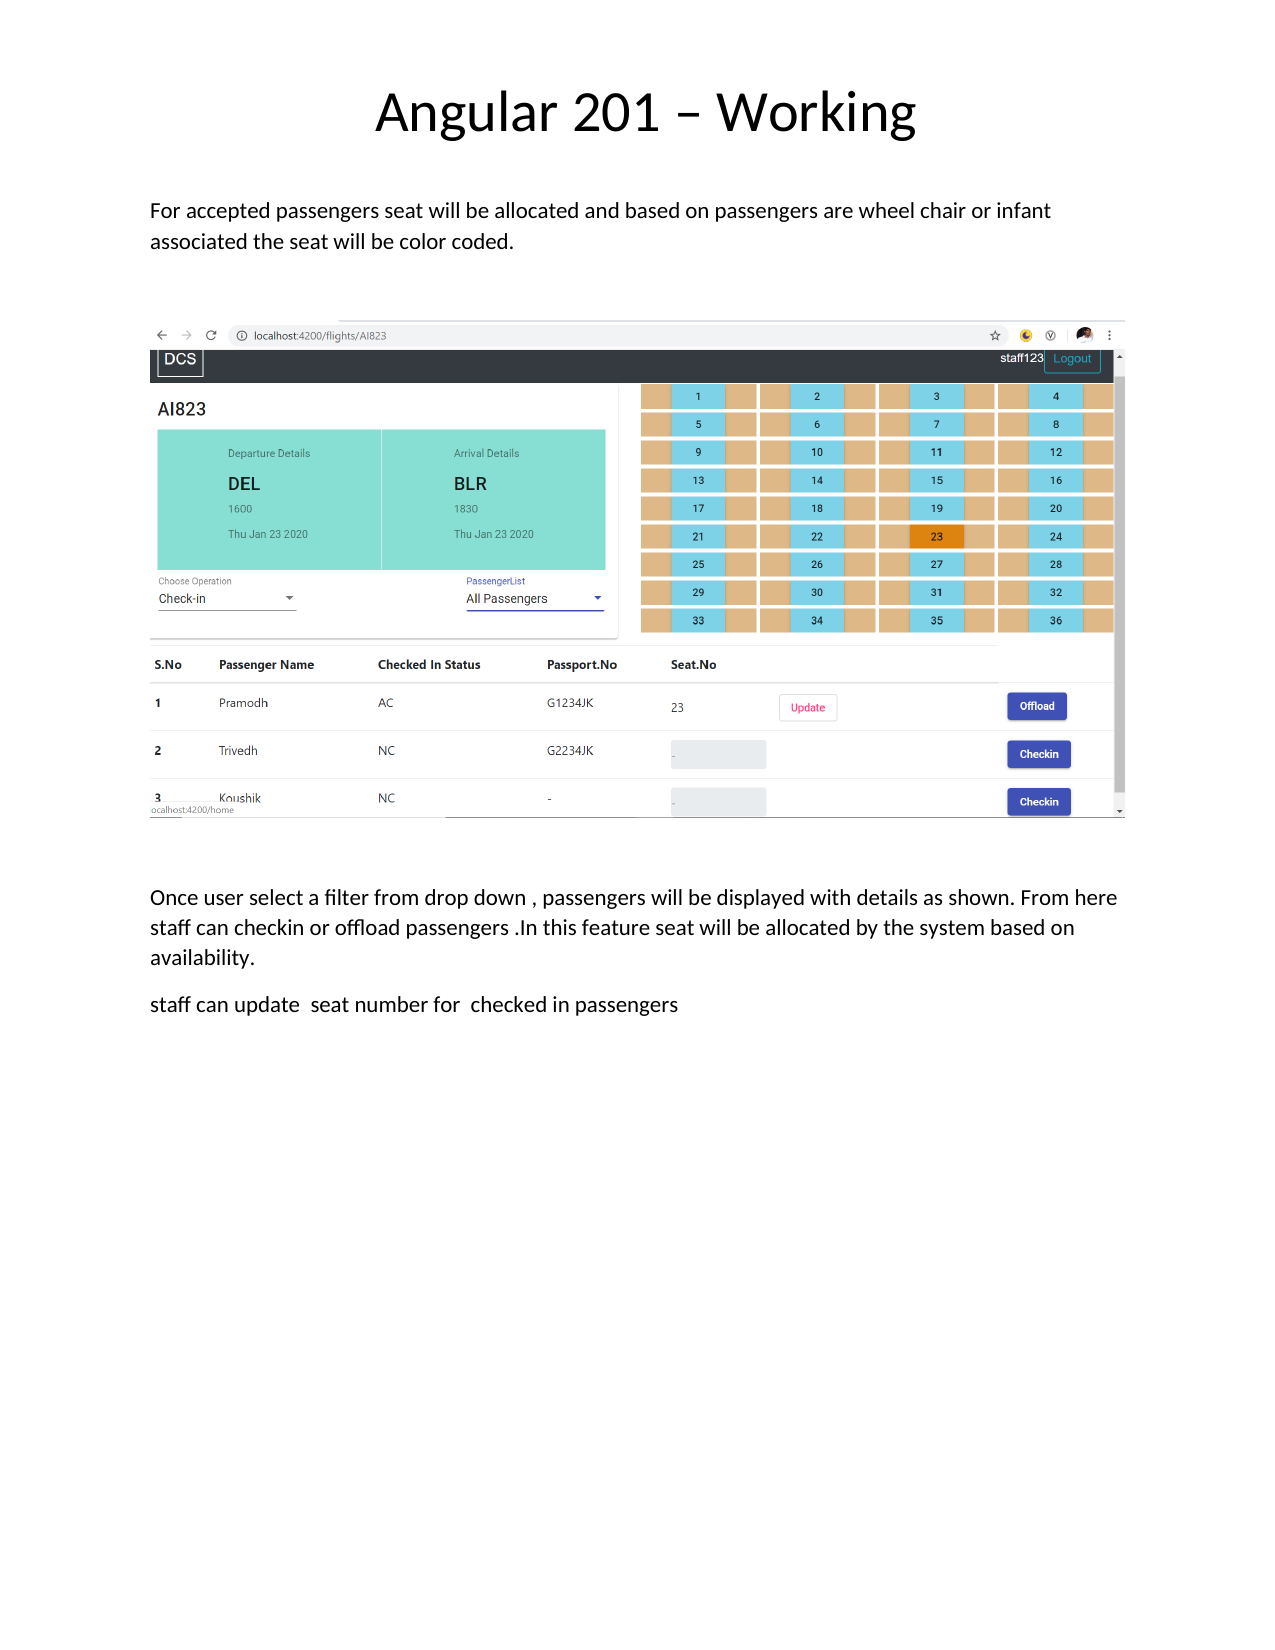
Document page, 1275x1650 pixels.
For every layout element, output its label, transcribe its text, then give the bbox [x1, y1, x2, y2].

text staff can update seat number for checked in passengers [150, 990, 1125, 1018]
picture [150, 320, 1125, 818]
text For accepted passengers seat will be allocated and based on passengers are wheel chair or infant associated the seat will be color coded. [150, 197, 1125, 255]
text Once user select a filter from drop down , passengers will be displayed with details as shown. From here staff can checkin or offload passengers .In this feature seat will be allocated by the system based on availability. [150, 883, 1125, 971]
